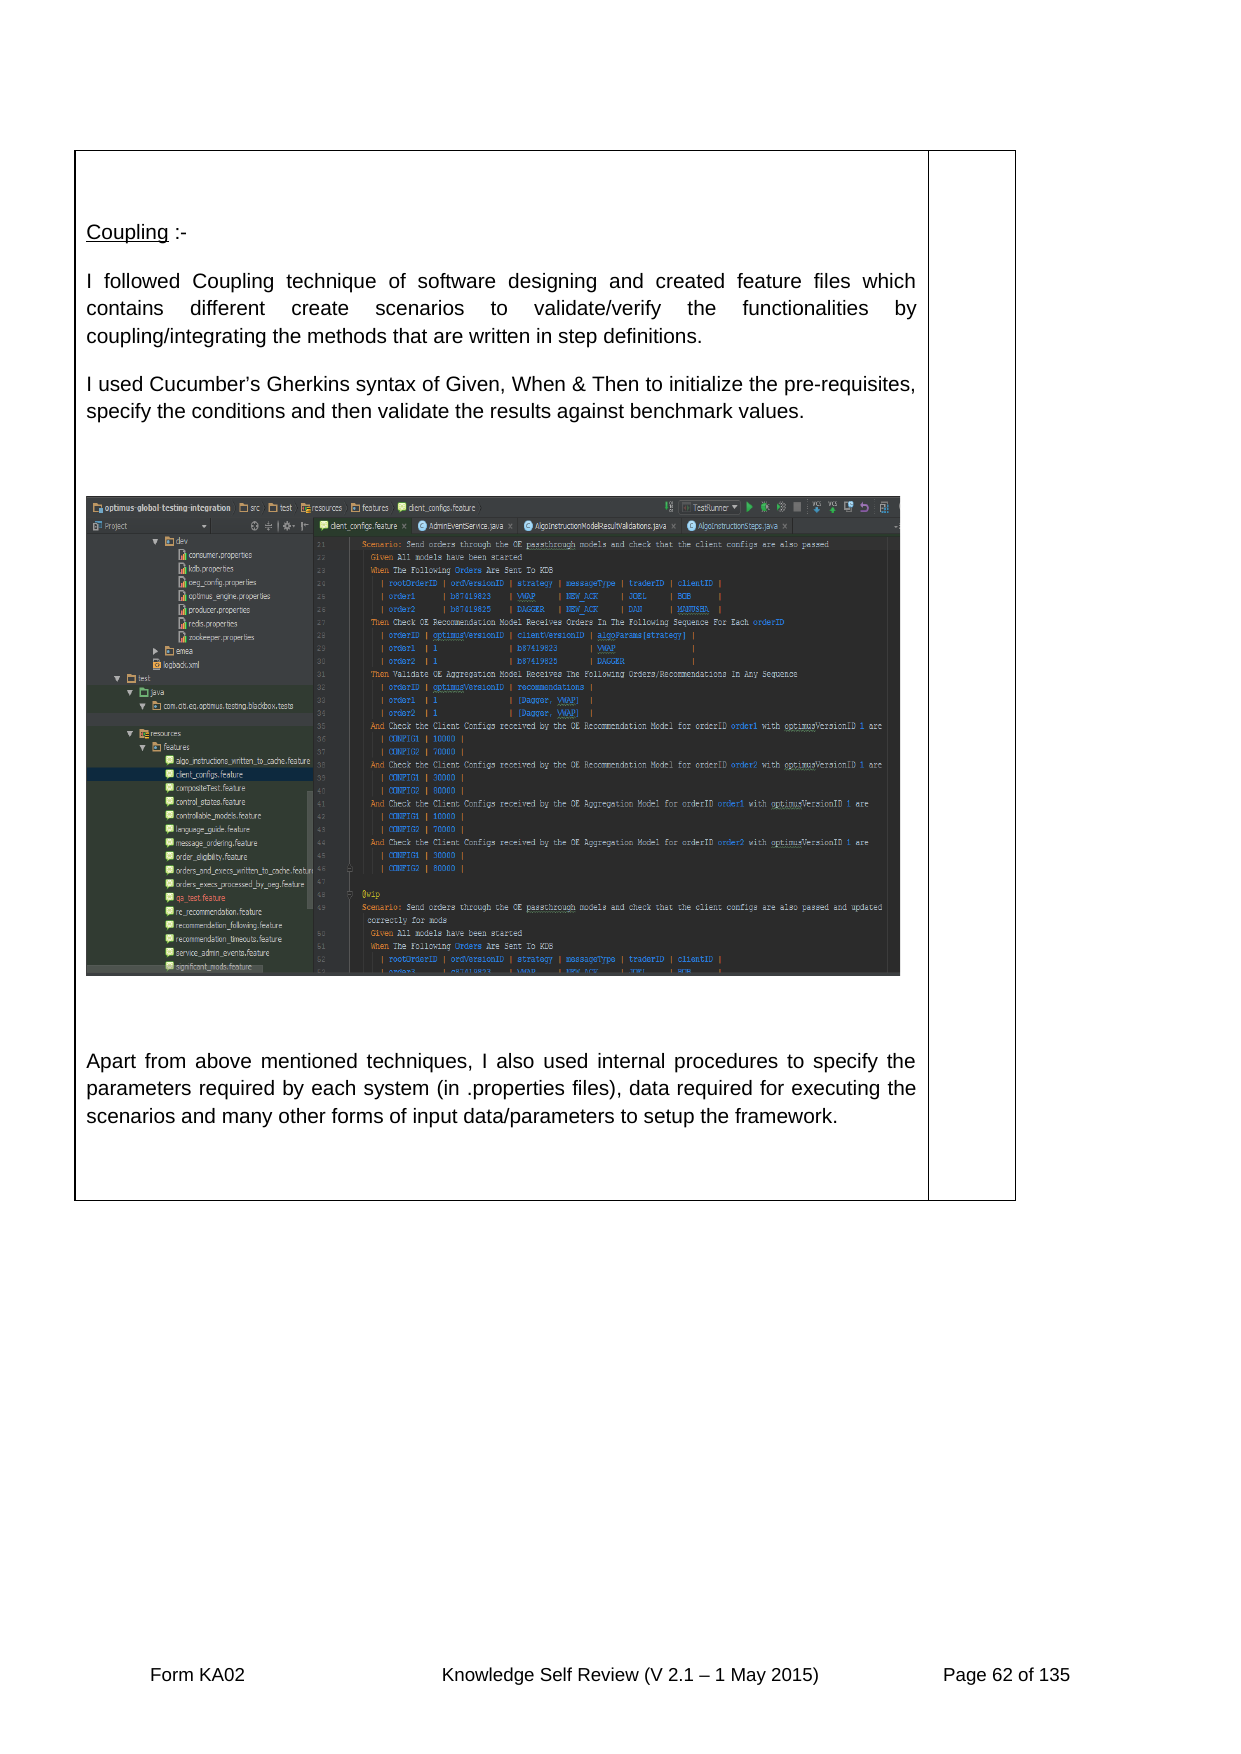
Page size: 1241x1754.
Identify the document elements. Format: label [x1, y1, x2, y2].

table_cell [929, 151, 1015, 1200]
table_cell [76, 151, 928, 1200]
picture [86, 496, 901, 976]
